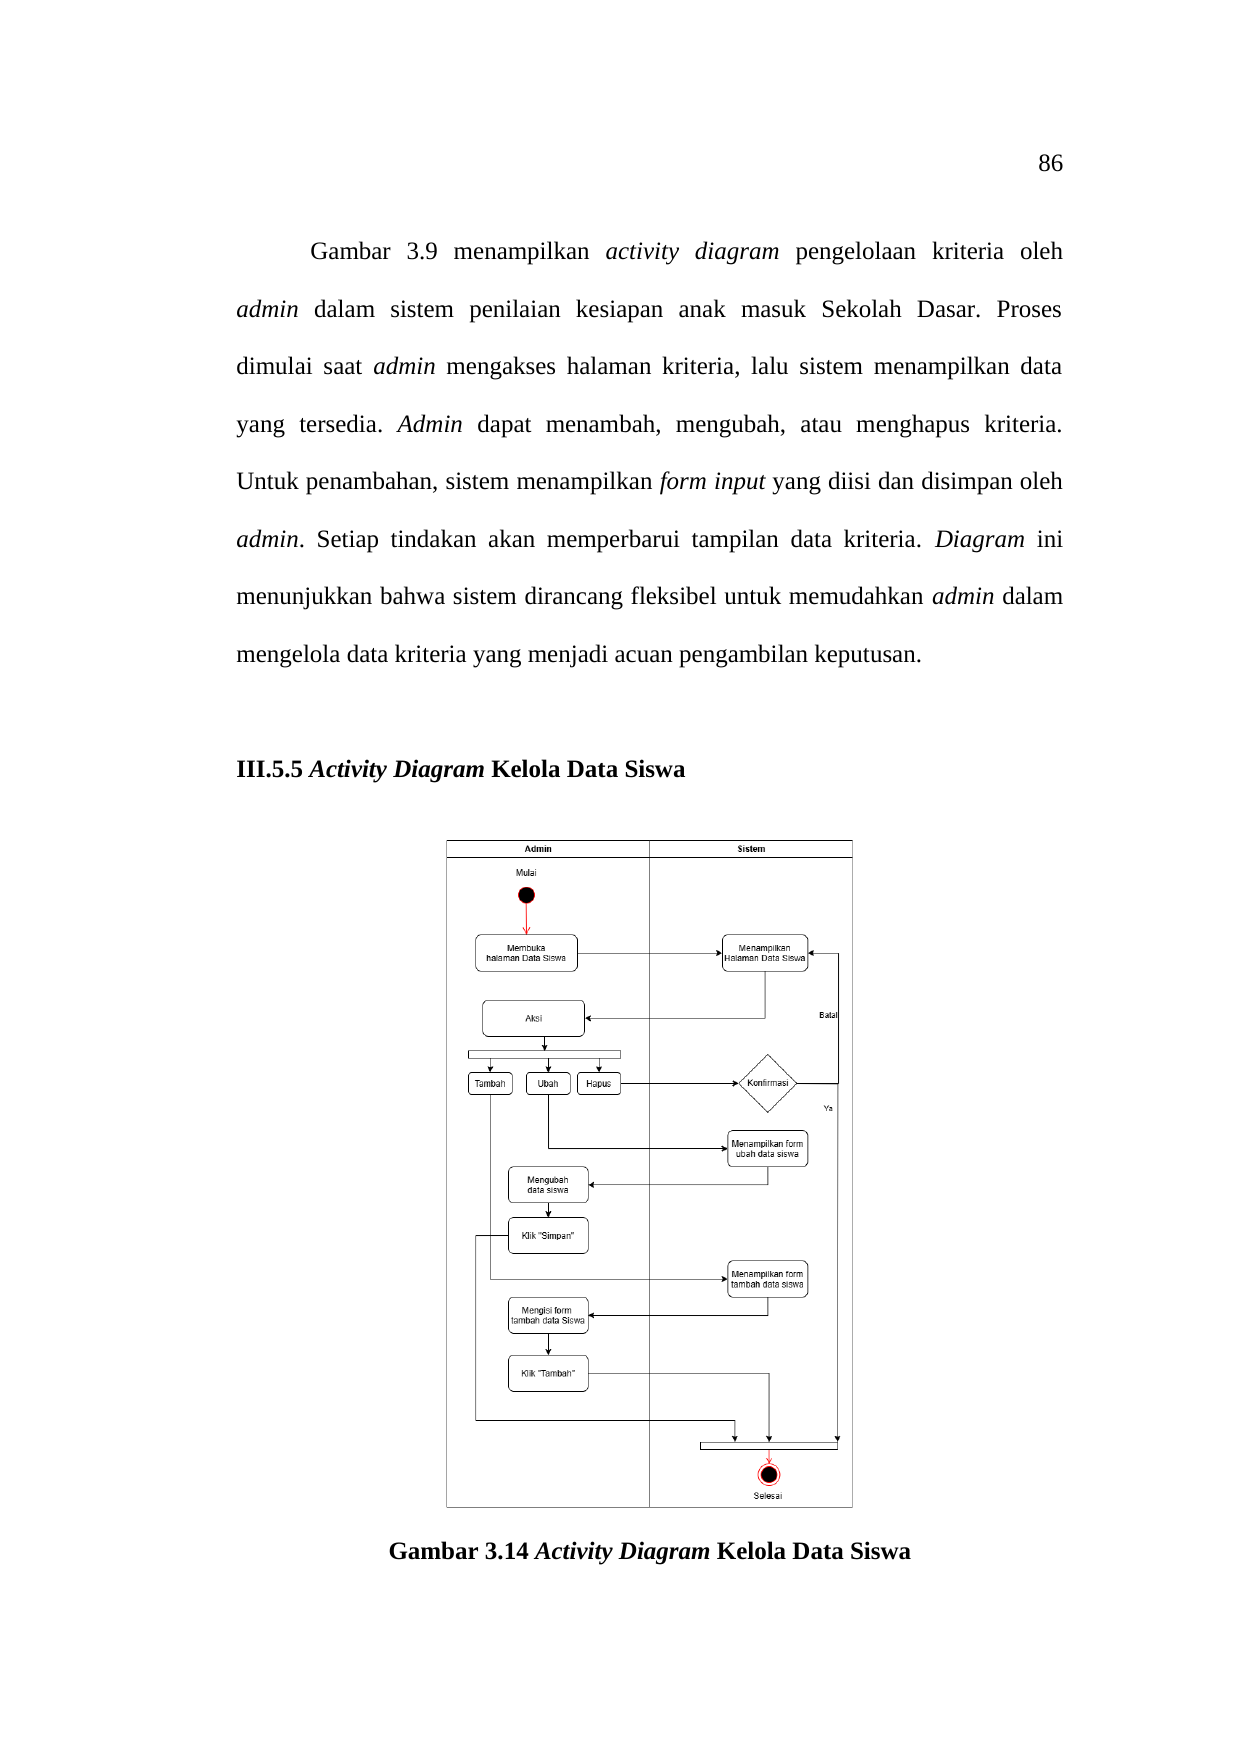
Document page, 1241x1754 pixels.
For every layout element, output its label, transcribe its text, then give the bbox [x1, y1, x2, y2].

text Gambar 3.9 menampilkan activity diagram pengelolaan kriteria oleh admin dalam sistem penilaian kesiapan anak masuk Sekolah Dasar. Proses dimulai saat admin mengakses halaman kriteria, lalu sistem menampilkan data yang tersedia. Admin dapat menambah, mengubah, atau menghapus kriteria. Untuk penambahan, sistem menampilkan form input yang diisi dan disimpan oleh admin. Setiap tindakan akan memperbarui tampilan data kriteria. Diagram ini menunjukkan bahwa sistem dirancang fleksibel untuk memudahkan admin dalam mengelola data kriteria yang menjadi acuan pengambilan keputusan. [236, 236, 1063, 668]
subtitle Activity Diagram Kelola Data Siswa [236, 754, 1063, 783]
picture [446, 840, 853, 1508]
